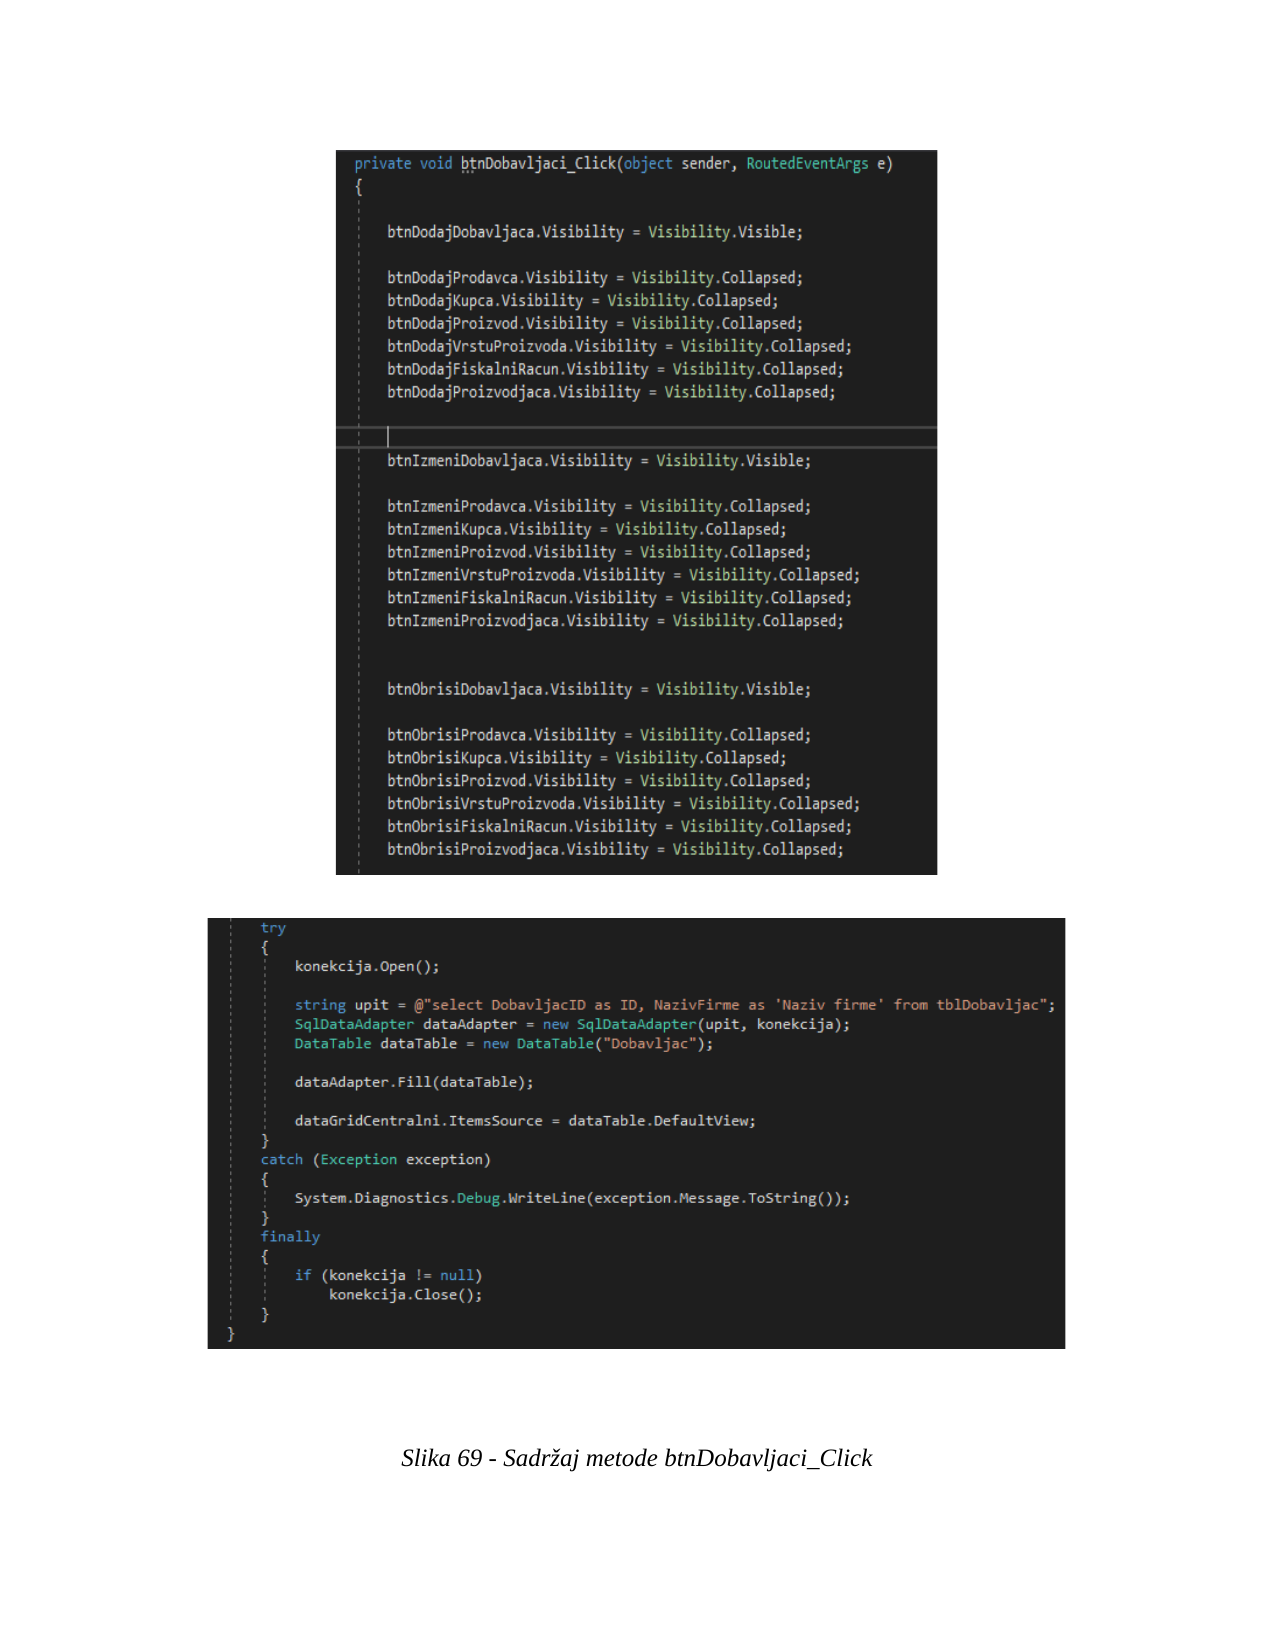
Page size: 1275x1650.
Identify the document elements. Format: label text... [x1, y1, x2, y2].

picture [207, 918, 1066, 1349]
text Slika 69 - Sadržaj metode btnDobavljaci_Click [150, 1443, 1123, 1472]
picture [335, 150, 938, 875]
